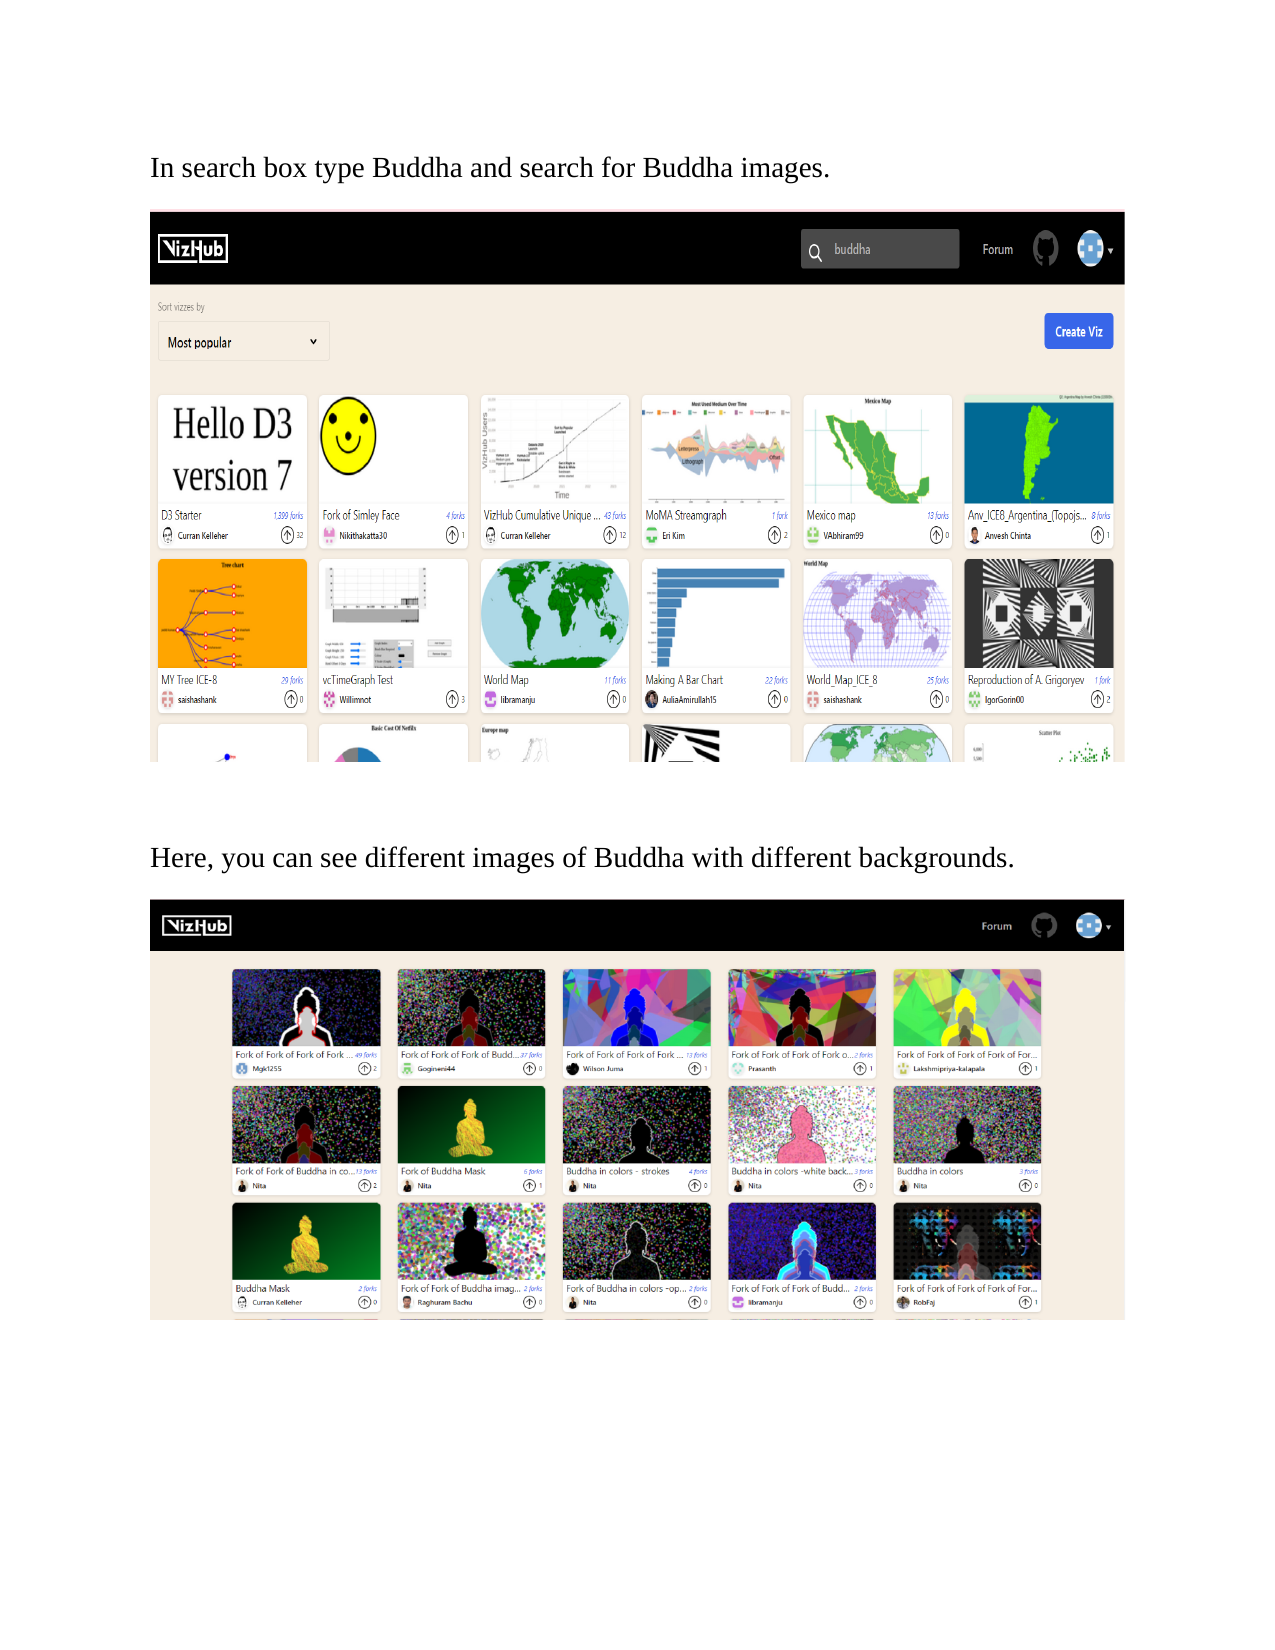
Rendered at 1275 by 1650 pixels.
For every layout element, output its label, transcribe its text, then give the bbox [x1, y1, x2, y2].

text In search box type Buddha and search for Buddha images. [150, 150, 1125, 183]
text Here, you can see different images of Buddha with different backgrounds. [150, 840, 1125, 873]
picture [150, 899, 1125, 1320]
picture [150, 209, 1125, 762]
